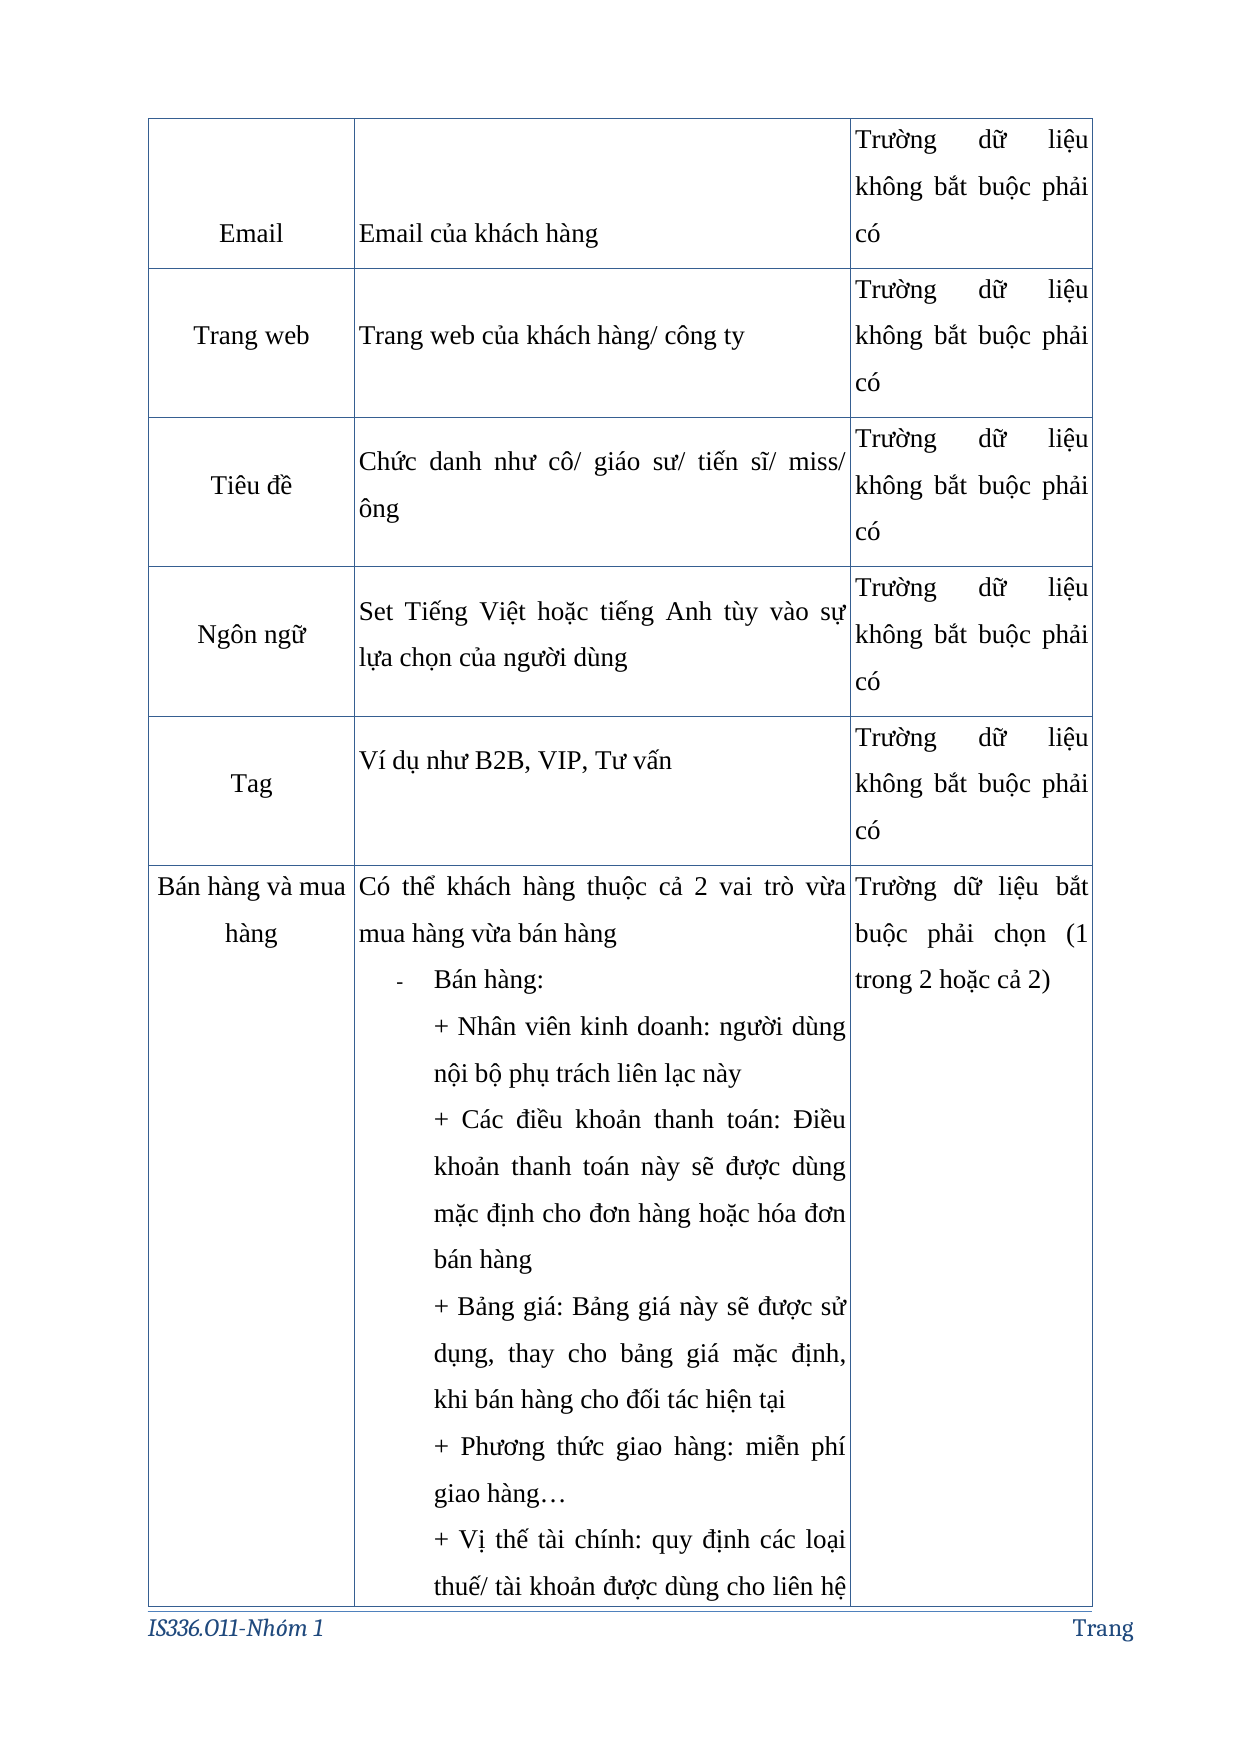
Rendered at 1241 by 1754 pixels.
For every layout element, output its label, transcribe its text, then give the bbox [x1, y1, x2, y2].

table_cell Email của khách hàng [355, 119, 850, 267]
table_cell Chức danh như cô/ giáo sư/ tiến sĩ/ miss/ ông [355, 418, 850, 566]
table_cell Trang web của khách hàng/ công ty [355, 269, 850, 417]
table_cell Tag [149, 717, 354, 865]
table_cell Email [149, 119, 354, 267]
table_cell Set Tiếng Việt hoặc tiếng Anh tùy vào sự lựa chọn của người dùng [355, 567, 850, 716]
table_cell Ví dụ như B2B, VIP, Tư vấn [355, 717, 850, 865]
table_cell Trường dữ liệu không bắt buộc phải có [851, 418, 1092, 566]
table_cell Ngôn ngữ [149, 567, 354, 716]
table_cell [851, 119, 1092, 267]
table_cell Tiêu đề [149, 418, 354, 566]
table_cell Trường dữ liệu không bắt buộc phải có [851, 567, 1092, 716]
table_cell Trường dữ liệu không bắt buộc phải có [851, 269, 1092, 417]
table_cell Trang web [149, 269, 354, 417]
table_cell Trường dữ liệu không bắt buộc phải có [851, 717, 1092, 865]
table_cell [851, 866, 1092, 1606]
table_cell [149, 866, 354, 1606]
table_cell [355, 866, 850, 1606]
